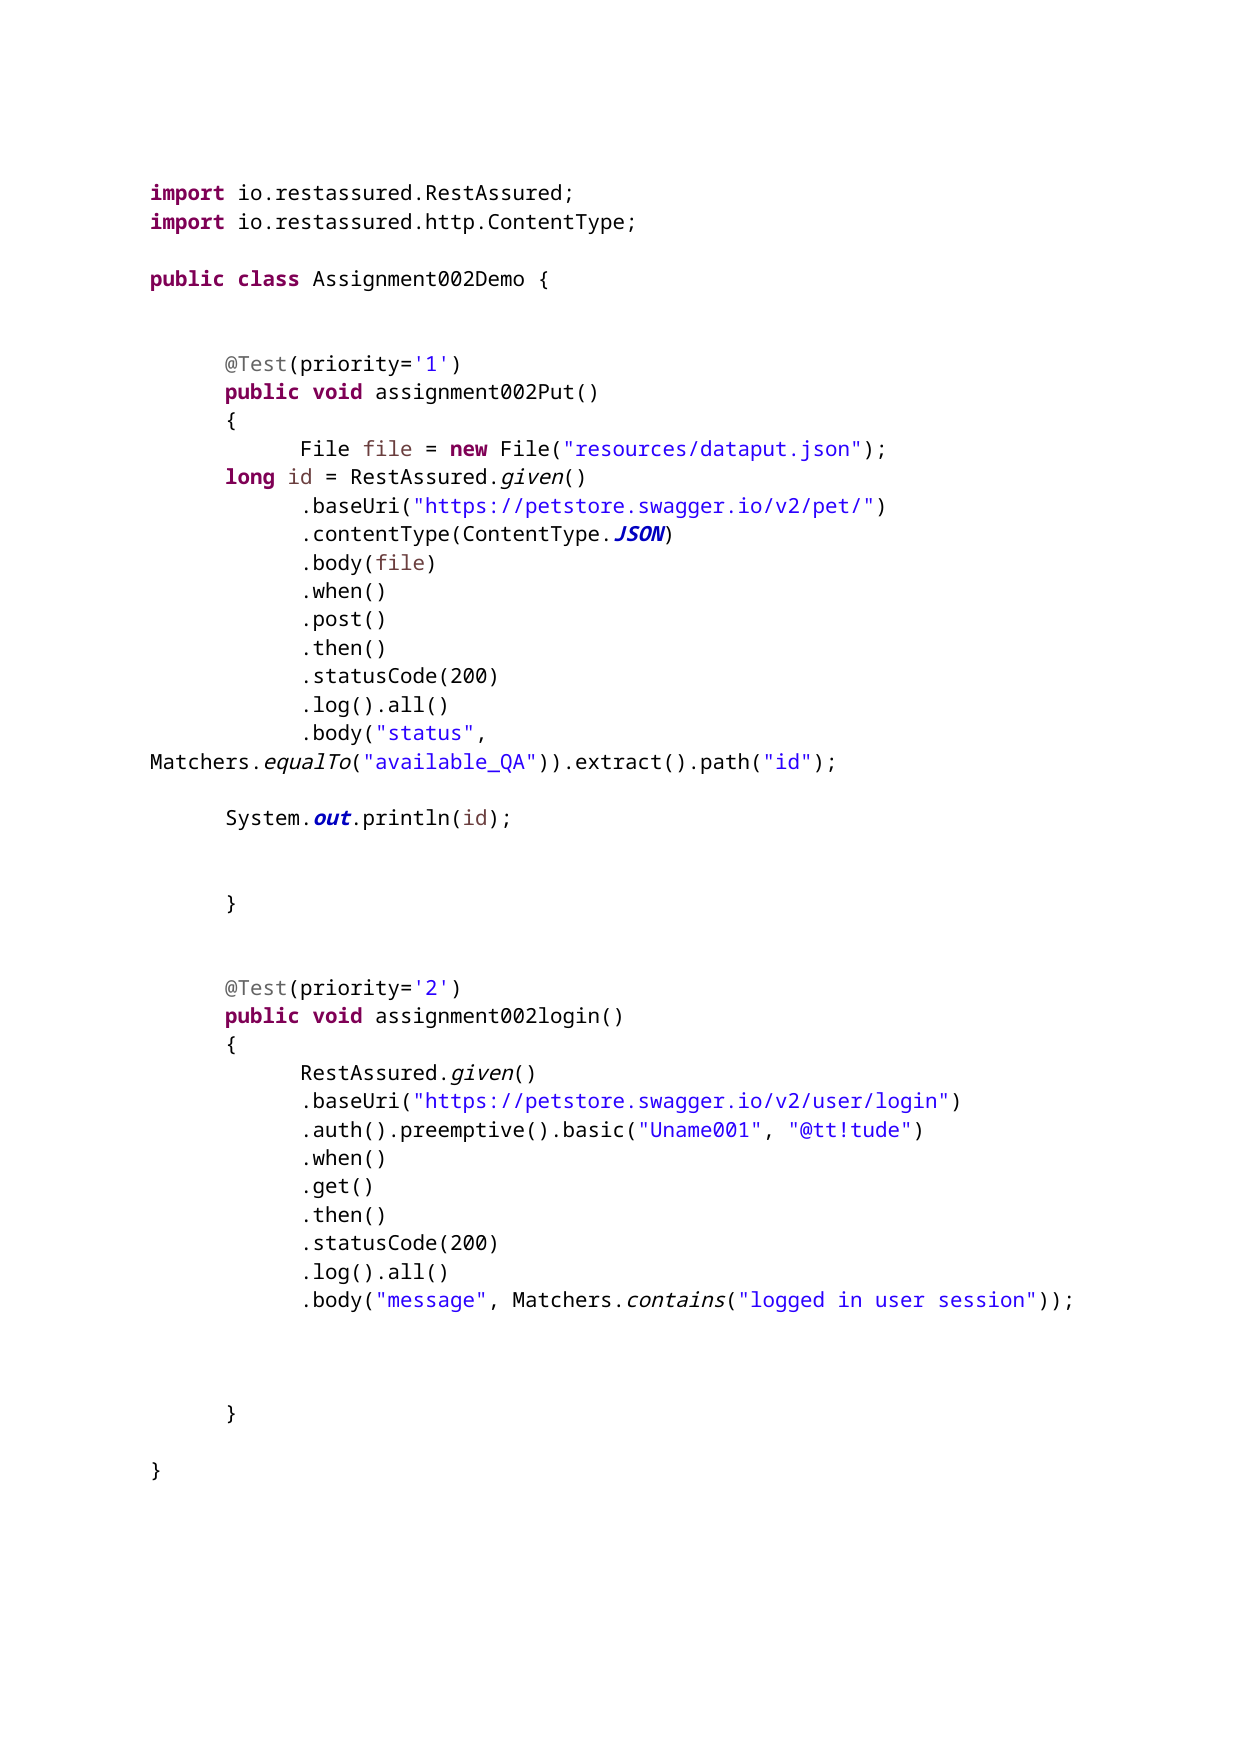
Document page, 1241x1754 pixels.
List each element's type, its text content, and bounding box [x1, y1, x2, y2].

text .when() [150, 576, 1090, 604]
text .body("message", Matchers.contains("logged in user session")); [150, 1285, 1090, 1314]
text RestAssured.given() [150, 1058, 1090, 1086]
text .log().all() [150, 1257, 1090, 1285]
text System.out.println(id); [150, 803, 1090, 832]
text import io.restassured.RestAssured; [150, 178, 1090, 207]
text .then() [150, 633, 1090, 661]
text .post() [150, 604, 1090, 633]
text .then() [150, 1200, 1090, 1228]
text .log().all() [150, 690, 1090, 718]
text { [150, 1029, 1090, 1058]
text .statusCode(200) [150, 1228, 1090, 1257]
text { [150, 406, 1090, 434]
text public void assignment002login() [150, 1001, 1090, 1029]
text .baseUri("https://petstore.swagger.io/v2/pet/") [150, 491, 1090, 519]
text long id = RestAssured.given() [150, 462, 1090, 491]
text @Test(priority='2') [150, 973, 1090, 1001]
text @Test(priority='1') [150, 349, 1090, 377]
text File file = new File("resources/dataput.json"); [150, 434, 1090, 462]
text import io.restassured.http.ContentType; [150, 207, 1090, 235]
text } [149, 1455, 1037, 1483]
text .statusCode(200) [150, 661, 1090, 690]
text .body(file) [150, 548, 1090, 576]
text public void assignment002Put() [150, 377, 1090, 406]
text .get() [150, 1172, 1090, 1200]
text .contentType(ContentType.JSON) [150, 519, 1090, 548]
text .auth().preemptive().basic("Uname001", "@tt!tude") [150, 1115, 1090, 1143]
text } [150, 1398, 1090, 1426]
text .when() [150, 1143, 1090, 1172]
text .baseUri("https://petstore.swagger.io/v2/user/login") [150, 1086, 1090, 1115]
text public class Assignment002Demo { [150, 264, 1090, 292]
text .body("status", Matchers.equalTo("available_QA")).extract().path("id"); [150, 718, 1090, 775]
text } [150, 888, 1090, 916]
